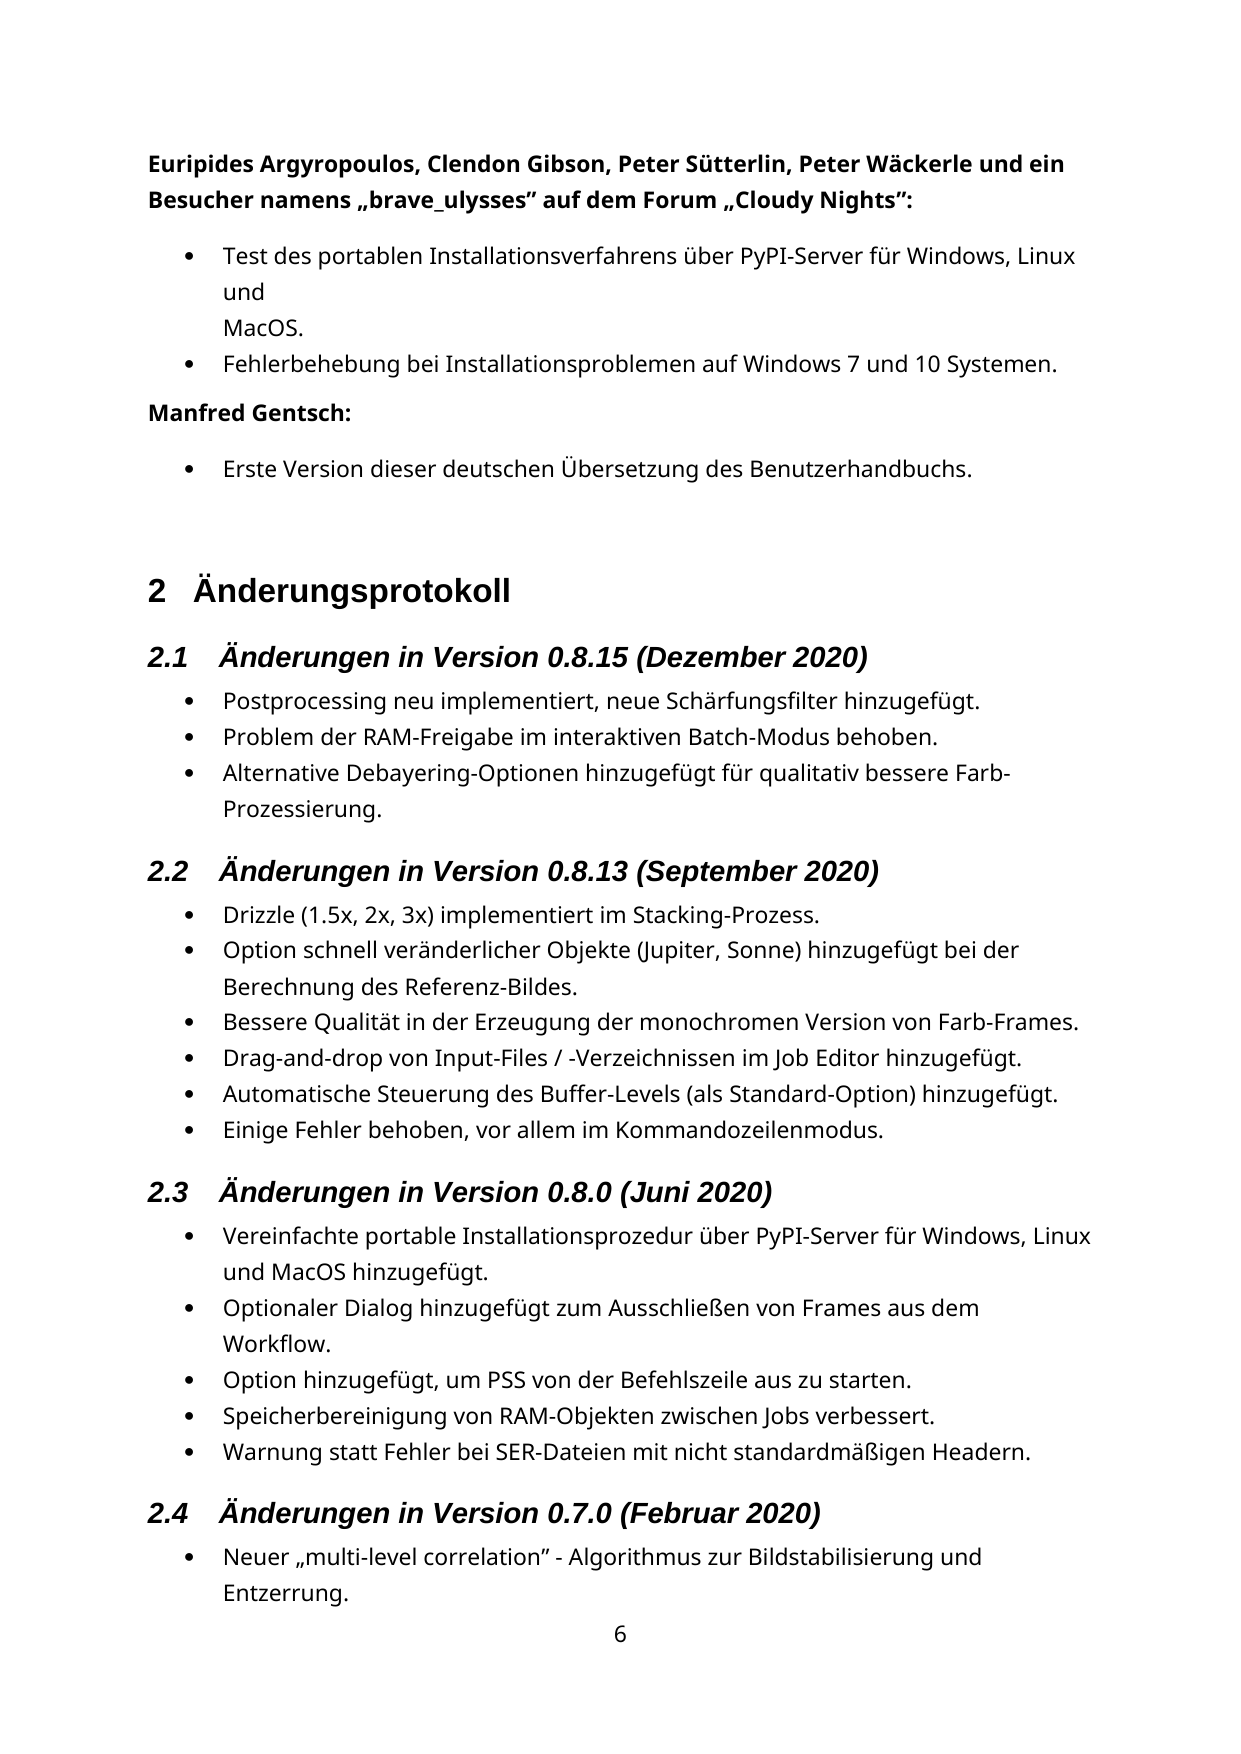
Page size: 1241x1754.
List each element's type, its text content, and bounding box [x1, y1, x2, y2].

text Manfred Gentsch: [148, 397, 1093, 428]
list Drizzle (1.5x, 2x, 3x) implementiert im Stacking-Prozess. [185, 898, 1093, 930]
list Drag-and-drop von Input-Files / -Verzeichnissen im Job Editor hinzugefügt. [185, 1042, 1093, 1073]
subtitle Änderungsprotokoll [148, 571, 1093, 609]
text Euripides Argyropoulos, Clendon Gibson, Peter Sütterlin, Peter Wäckerle und ein Besucher namens „brave_ulysses” auf dem Forum „Cloudy Nights”: [148, 148, 1093, 215]
subtitle Änderungen in Version 0.8.15 (Dezember 2020) [148, 640, 1093, 674]
list Problem der RAM-Freigabe im interaktiven Batch-Modus behoben. [185, 721, 1093, 752]
list Test des portablen Installationsverfahrens über PyPI-Server für Windows, Linux und MacOS. [185, 240, 1093, 343]
subtitle Änderungen in Version 0.7.0 (Februar 2020) [148, 1496, 1093, 1530]
list Alternative Debayering-Optionen hinzugefügt für qualitativ bessere Farb-Prozessierung. [185, 757, 1093, 824]
list Option hinzugefügt, um PSS von der Befehlszeile aus zu starten. [185, 1364, 1093, 1395]
list Warnung statt Fehler bei SER-Dateien mit nicht standardmäßigen Headern. [185, 1436, 1093, 1467]
list Neuer „multi-level correlation” - Algorithmus zur Bildstabilisierung und Entzerrung. [185, 1541, 1093, 1608]
list Erste Version dieser deutschen Übersetzung des Benutzerhandbuchs. [185, 453, 1093, 484]
list Speicherbereinigung von RAM-Objekten zwischen Jobs verbessert. [185, 1399, 1093, 1431]
subtitle Änderungen in Version 0.8.13 (September 2020) [148, 854, 1093, 887]
subtitle Änderungen in Version 0.8.0 (Juni 2020) [148, 1175, 1093, 1209]
list Einige Fehler behoben, vor allem im Kommandozeilenmodus. [185, 1114, 1093, 1145]
list Fehlerbehebung bei Installationsproblemen auf Windows 7 und 10 Systemen. [185, 348, 1093, 379]
list Bessere Qualität in der Erzeugung der monochromen Version von Farb-Frames. [185, 1006, 1093, 1038]
list Optionaler Dialog hinzugefügt zum Ausschließen von Frames aus dem Workflow. [185, 1292, 1093, 1359]
list Automatische Steuerung des Buffer-Levels (als Standard-Option) hinzugefügt. [185, 1078, 1093, 1109]
list Vereinfachte portable Installationsprozedur über PyPI-Server für Windows, Linux und MacOS hinzugefügt. [185, 1220, 1093, 1287]
list Option schnell veränderlicher Objekte (Jupiter, Sonne) hinzugefügt bei der Berechnung des Referenz-Bildes. [185, 934, 1093, 1002]
list Postprocessing neu implementiert, neue Schärfungsfilter hinzugefügt. [185, 685, 1093, 716]
